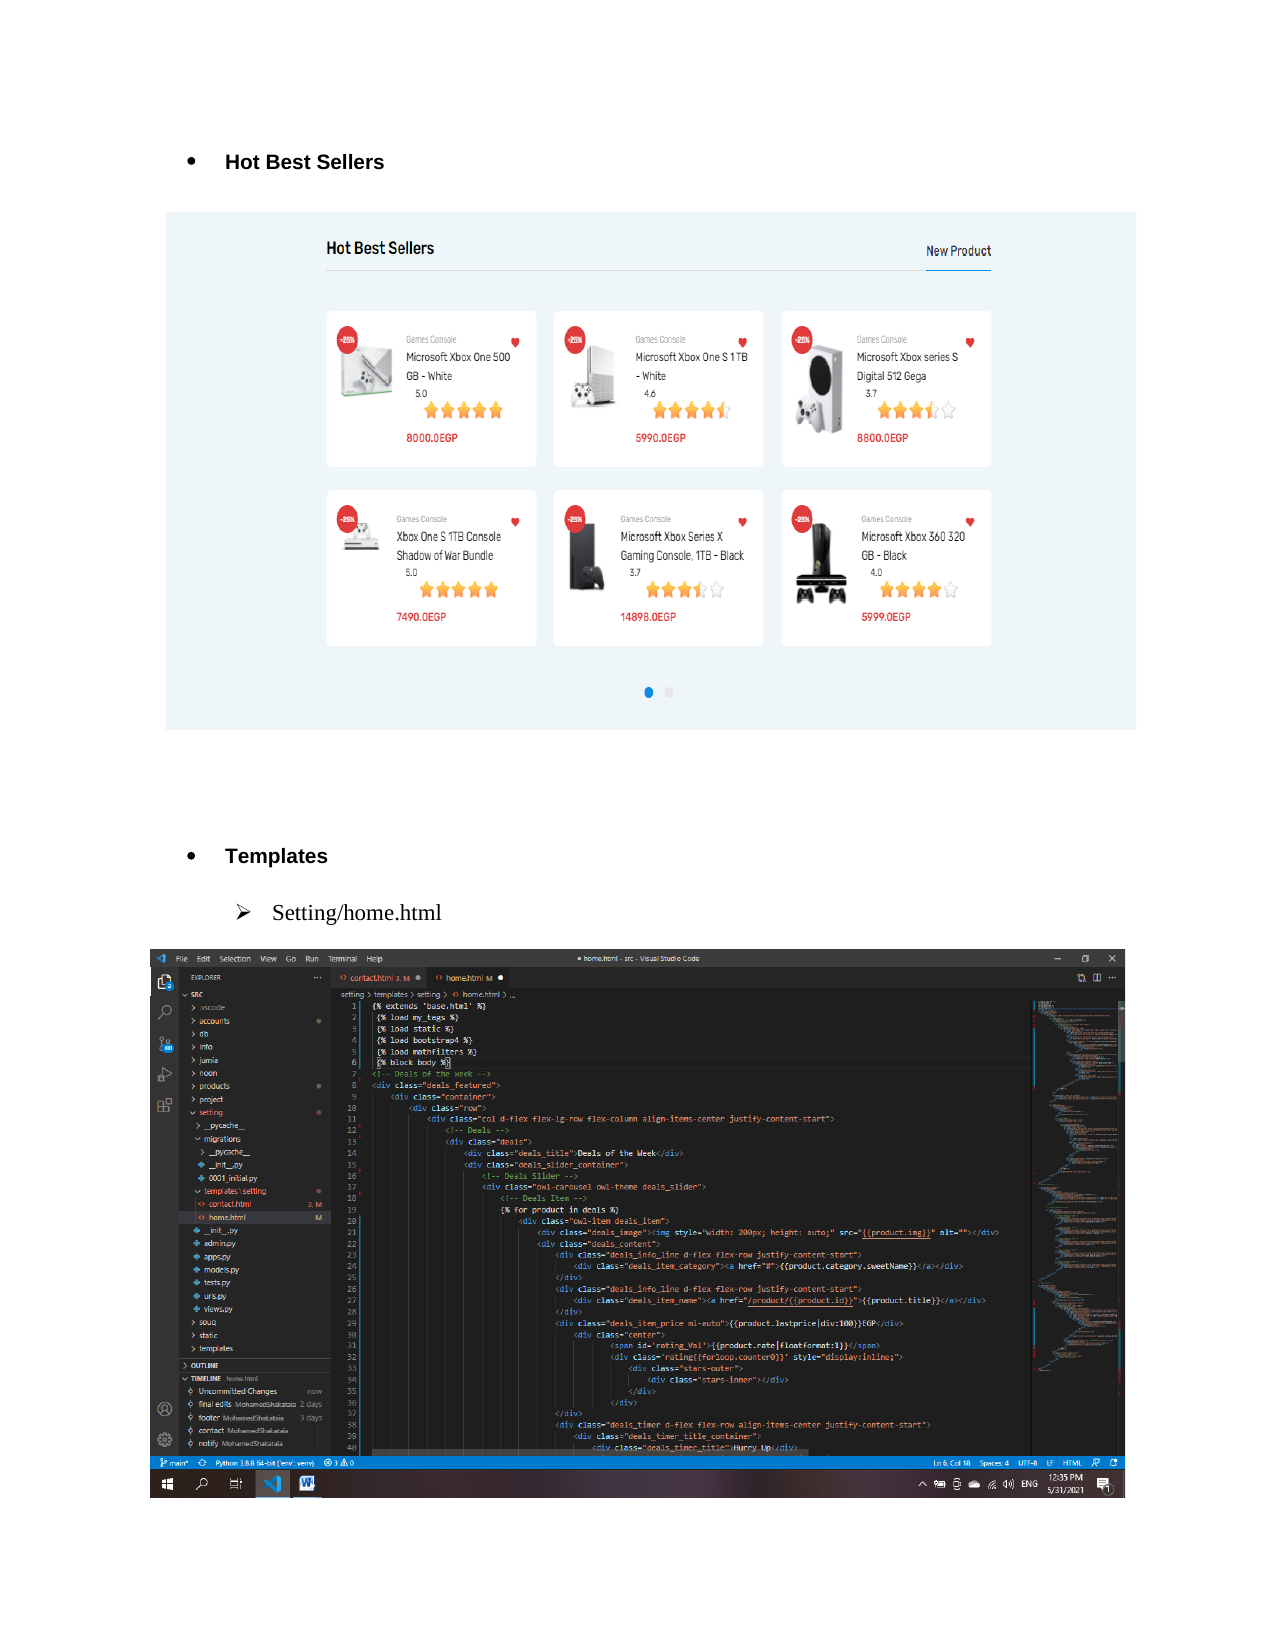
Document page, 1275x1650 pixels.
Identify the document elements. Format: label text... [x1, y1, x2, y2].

list Templates [187, 843, 1125, 868]
picture [150, 949, 1125, 1498]
list Setting/home.html [234, 899, 1125, 925]
list Hot Best Sellers [187, 150, 1125, 174]
picture [165, 212, 1137, 730]
